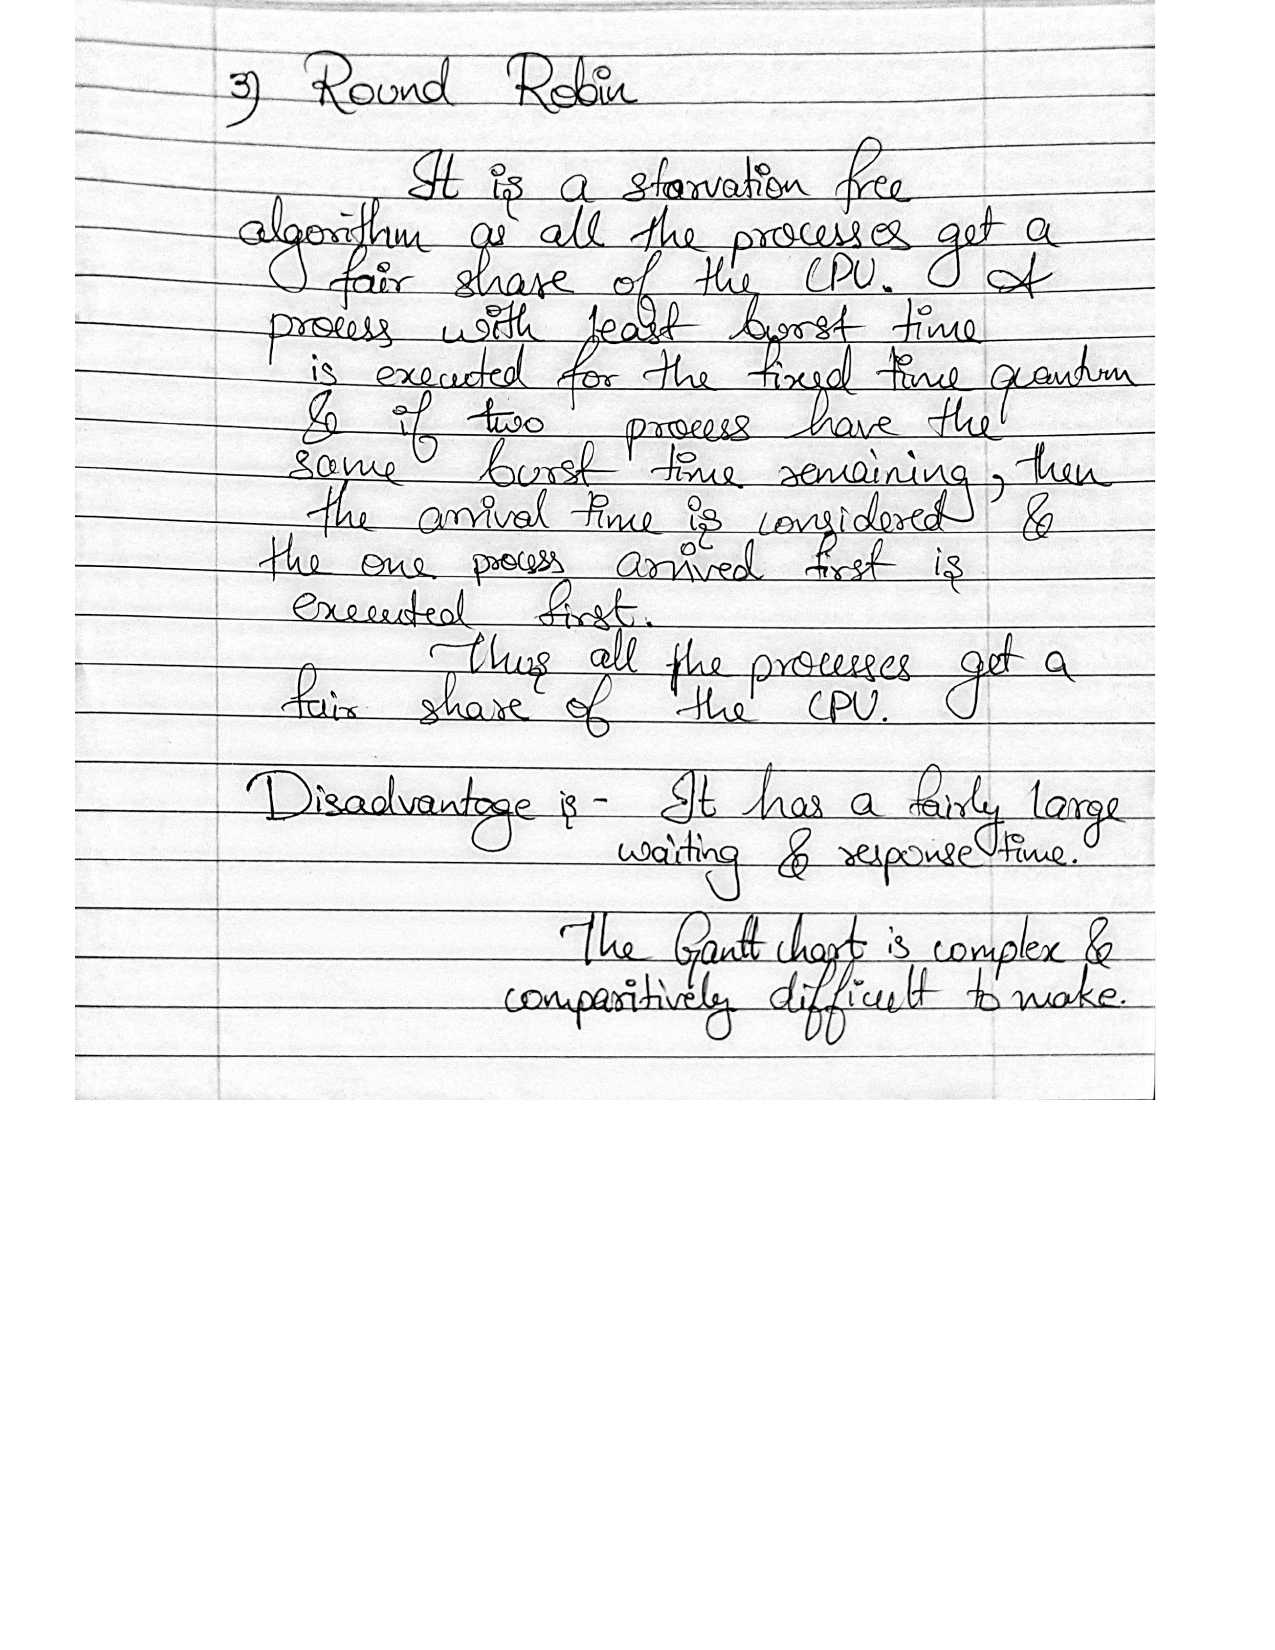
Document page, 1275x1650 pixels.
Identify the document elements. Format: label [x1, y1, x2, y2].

picture [75, 0, 1156, 1100]
